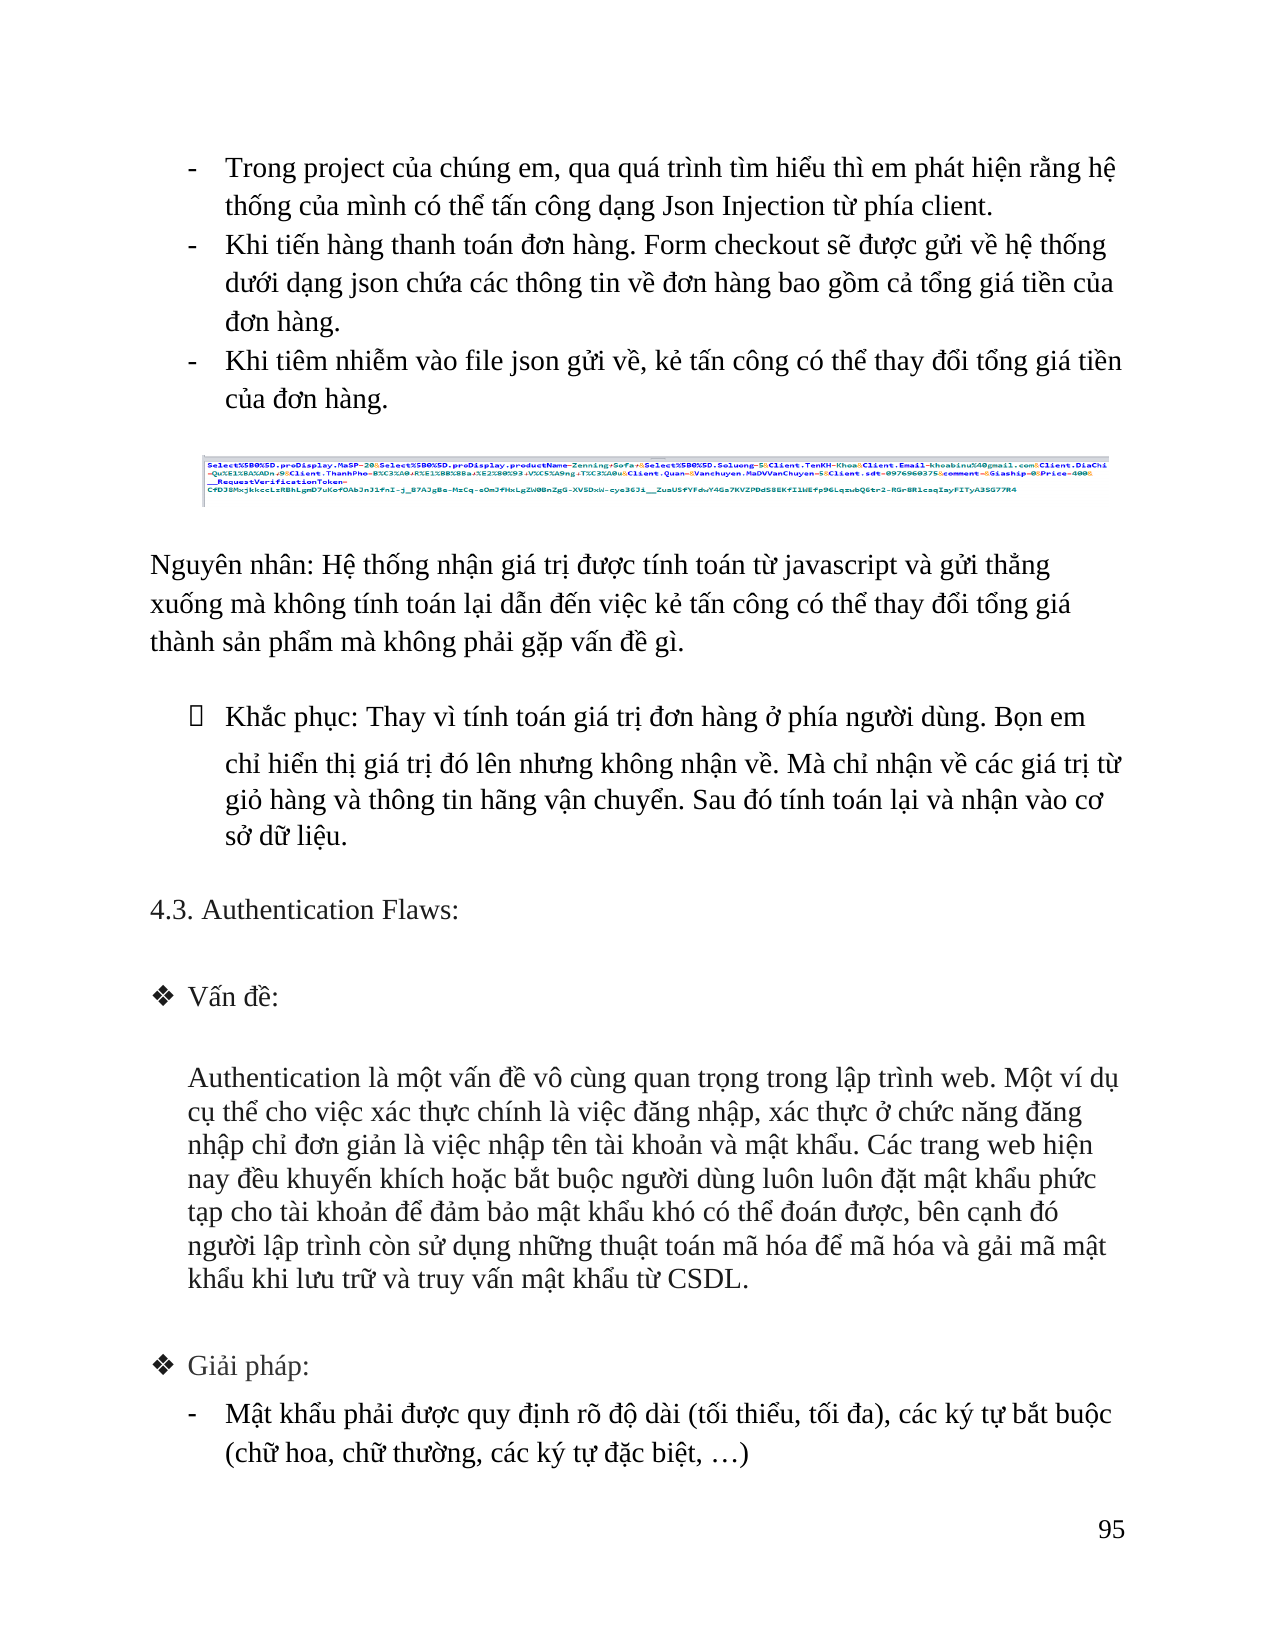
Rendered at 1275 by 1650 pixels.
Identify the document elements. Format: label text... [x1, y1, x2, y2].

text Authentication là một vấn đề vô cùng quan trọng trong lập trình web. Một ví dụ cụ thể cho việc xác thực chính là việc đăng nhập, xác thực ở chức năng đăng nhập chỉ đơn giản là việc nhập tên tài khoản và mật khẩu. Các trang web hiện nay đều khuyến khích hoặc bắt buộc người dùng luôn luôn đặt mật khẩu phức tạp cho tài khoản để đảm bảo mật khẩu khó có thể đoán được, bên cạnh đó người lập trình còn sử dụng những thuật toán mã hóa để mã hóa và gải mã mật khẩu khi lưu trữ và truy vấn mật khẩu từ CSDL. [187, 1060, 1125, 1295]
list Khắc phục: Thay vì tính toán giá trị đơn hàng ở phía người dùng. Bọn em chỉ hiển thị giá trị đó lên nhưng không nhận về. Mà chỉ nhận về các giá trị từ giỏ hàng và thông tin hãng vận chuyển. Sau đó tính toán lại và nhận vào cơ sở dữ liệu. [187, 684, 1125, 852]
text Nguyên nhân: Hệ thống nhận giá trị được tính toán từ javascript và gửi thẳng xuống mà không tính toán lại dẫn đến việc kẻ tấn công có thể thay đổi tổng giá thành sản phẩm mà không phải gặp vấn đề gì. [150, 547, 1125, 658]
list Giải pháp: [150, 1333, 1125, 1392]
list Mật khẩu phải được quy định rõ độ dài (tối thiểu, tối đa), các ký tự bắt buộc (chữ hoa, chữ thường, các ký tự đặc biệt, …) [187, 1392, 1125, 1468]
list Khi tiến hàng thanh toán đơn hàng. Form checkout sẽ được gửi về hệ thống dưới dạng json chứa các thông tin về đơn hàng bao gồm cả tổng giá tiền của đơn hàng. [187, 227, 1125, 338]
text 4.3. Authentication Flaws: [150, 892, 1125, 926]
picture [202, 455, 1109, 507]
list Khi tiêm nhiễm vào file json gửi về, kẻ tấn công có thể thay đổi tổng giá tiền của đơn hàng. [187, 343, 1125, 415]
list Trong project của chúng em, qua quá trình tìm hiểu thì em phát hiện rằng hệ thống của mình có thể tấn công dạng Json Injection từ phía client. [187, 150, 1125, 222]
list Vấn đề: [150, 963, 1125, 1023]
